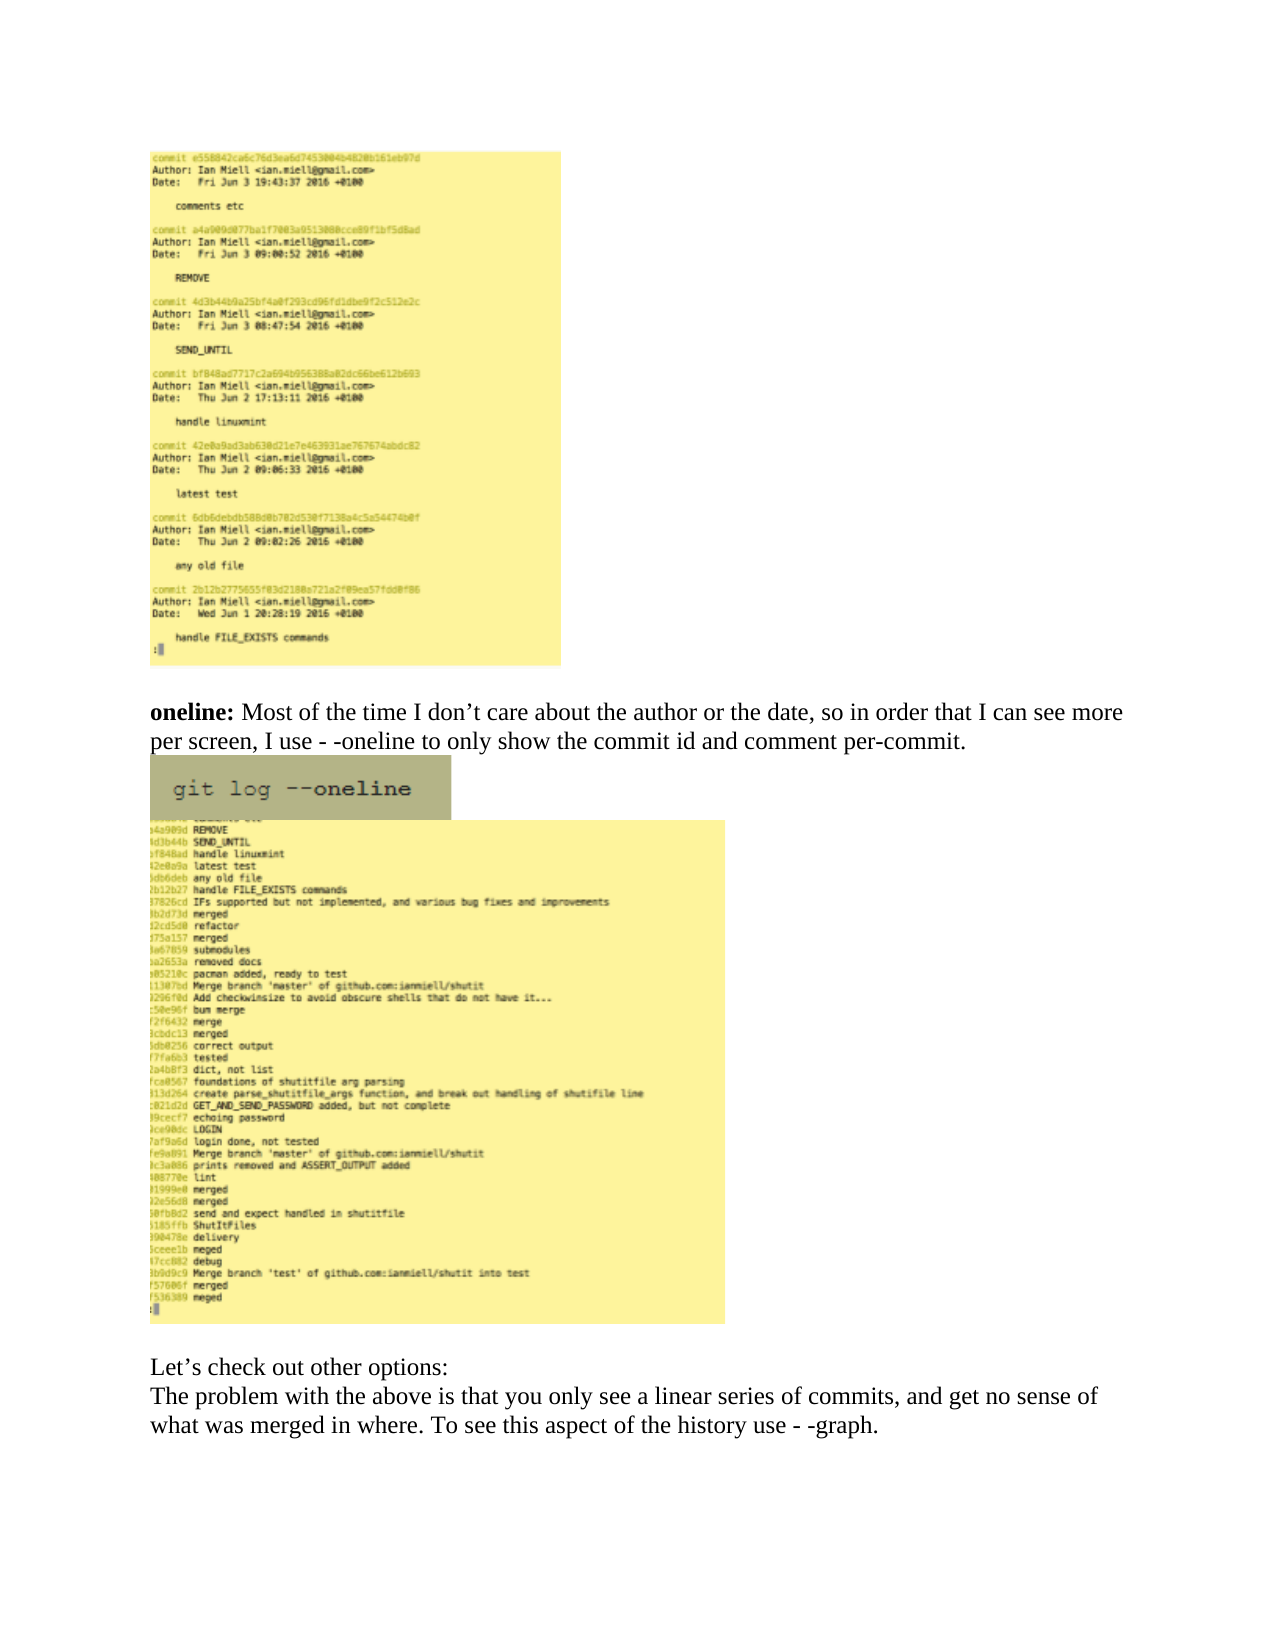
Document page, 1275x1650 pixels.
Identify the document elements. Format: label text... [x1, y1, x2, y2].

picture [150, 150, 561, 669]
text Let’s check out other options: [150, 1352, 1125, 1381]
text The problem with the above is that you only see a linear series of commits, and get no sense of what was merged in where. To see this aspect of the history use - -graph. [150, 1381, 1125, 1439]
text oneline: Most of the time I don’t care about the author or the date, so in order that I can see more per screen, I use - -oneline to only show the commit id and comment per-commit. [150, 697, 1125, 755]
picture [150, 755, 725, 1324]
